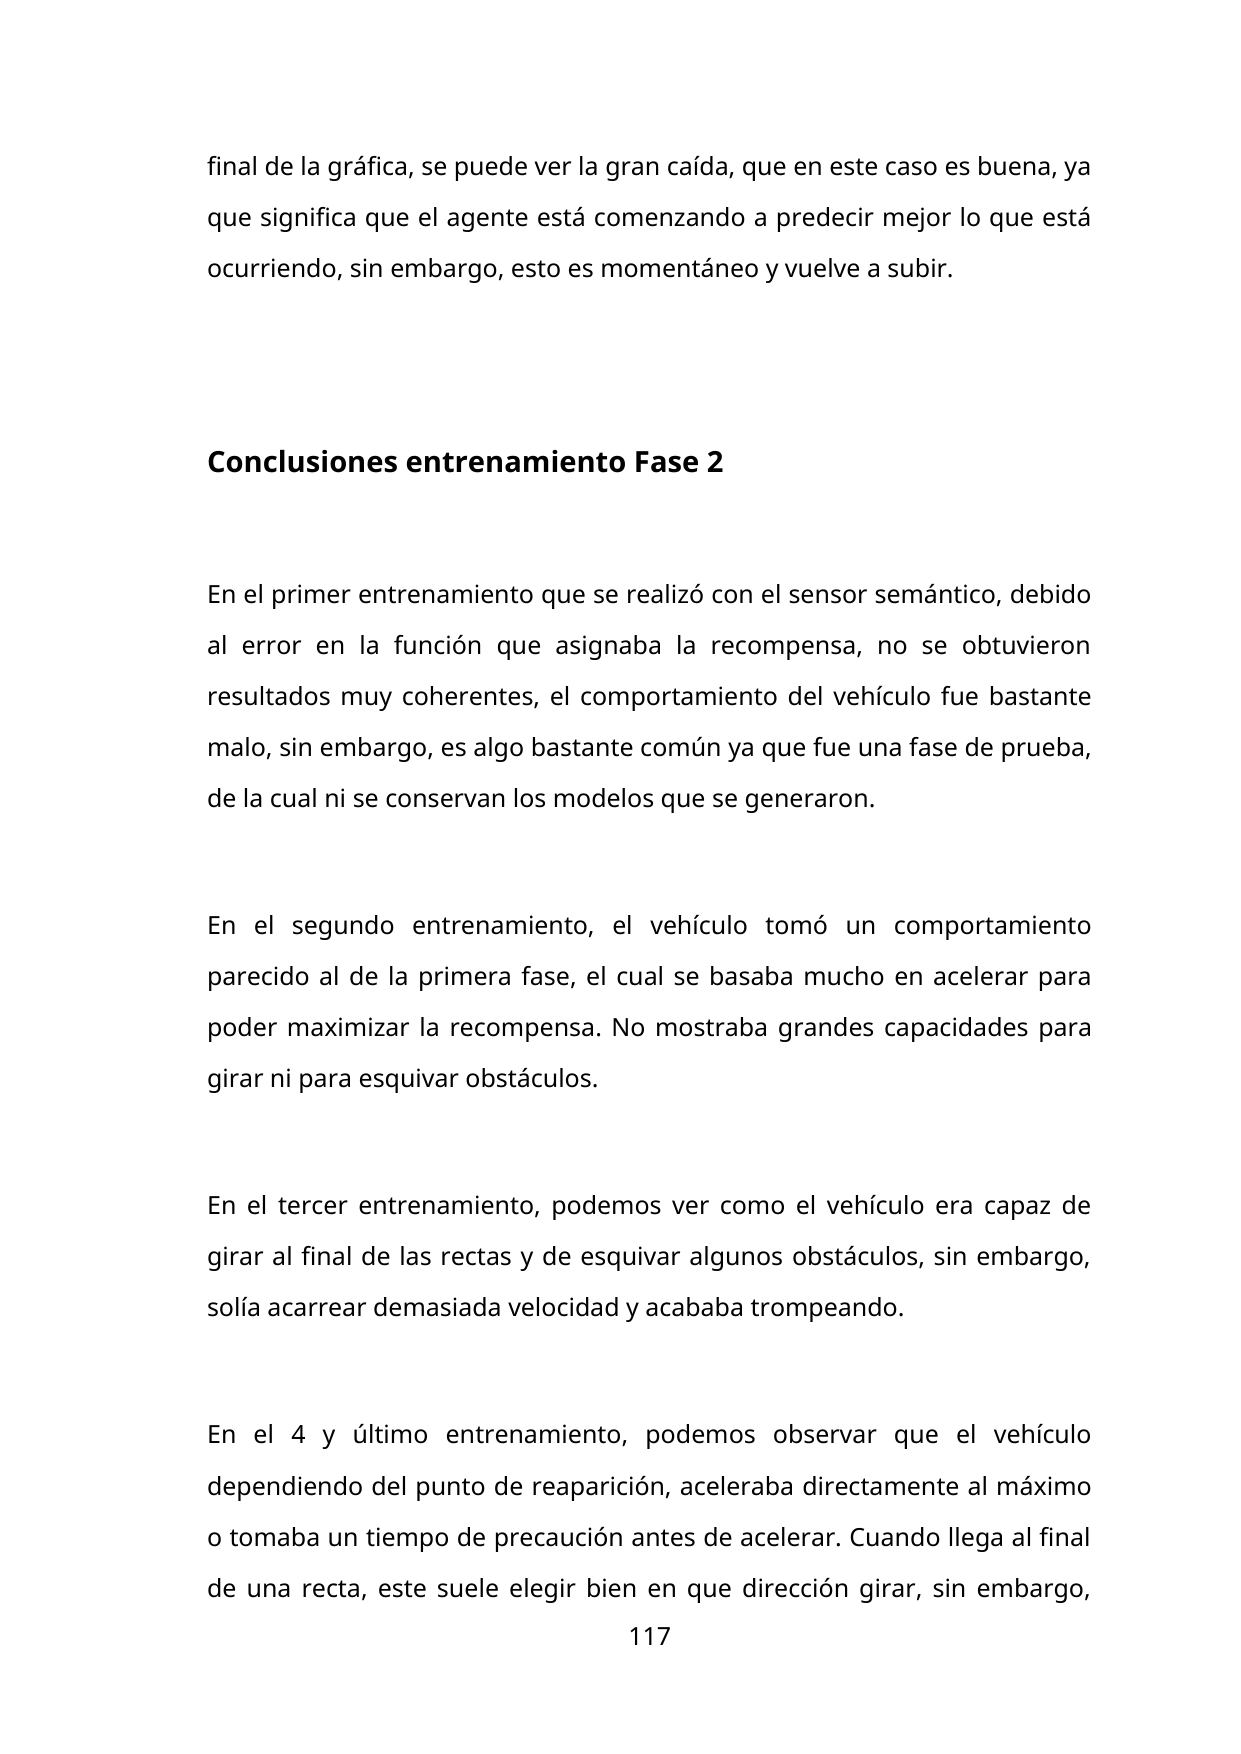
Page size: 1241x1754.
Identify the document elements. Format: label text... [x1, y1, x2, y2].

text En el primer entrenamiento que se realizó con el sensor semántico, debido al error en la función que asignaba la recompensa, no se obtuvieron resultados muy coherentes, el comportamiento del vehículo fue bastante malo, sin embargo, es algo bastante común ya que fue una fase de prueba, de la cual ni se conservan los modelos que se generaron. [207, 577, 1092, 815]
text En el segundo entrenamiento, el vehículo tomó un comportamiento parecido al de la primera fase, el cual se basaba mucho en acelerar para poder maximizar la recompensa. No mostraba grandes capacidades para girar ni para esquivar obstáculos. [207, 908, 1092, 1095]
text En el tercer entrenamiento, podemos ver como el vehículo era capaz de girar al final de las rectas y de esquivar algunos obstáculos, sin embargo, solía acarrear demasiada velocidad y acababa trompeando. [207, 1188, 1092, 1324]
text Conclusiones entrenamiento Fase 2 [207, 441, 1092, 481]
